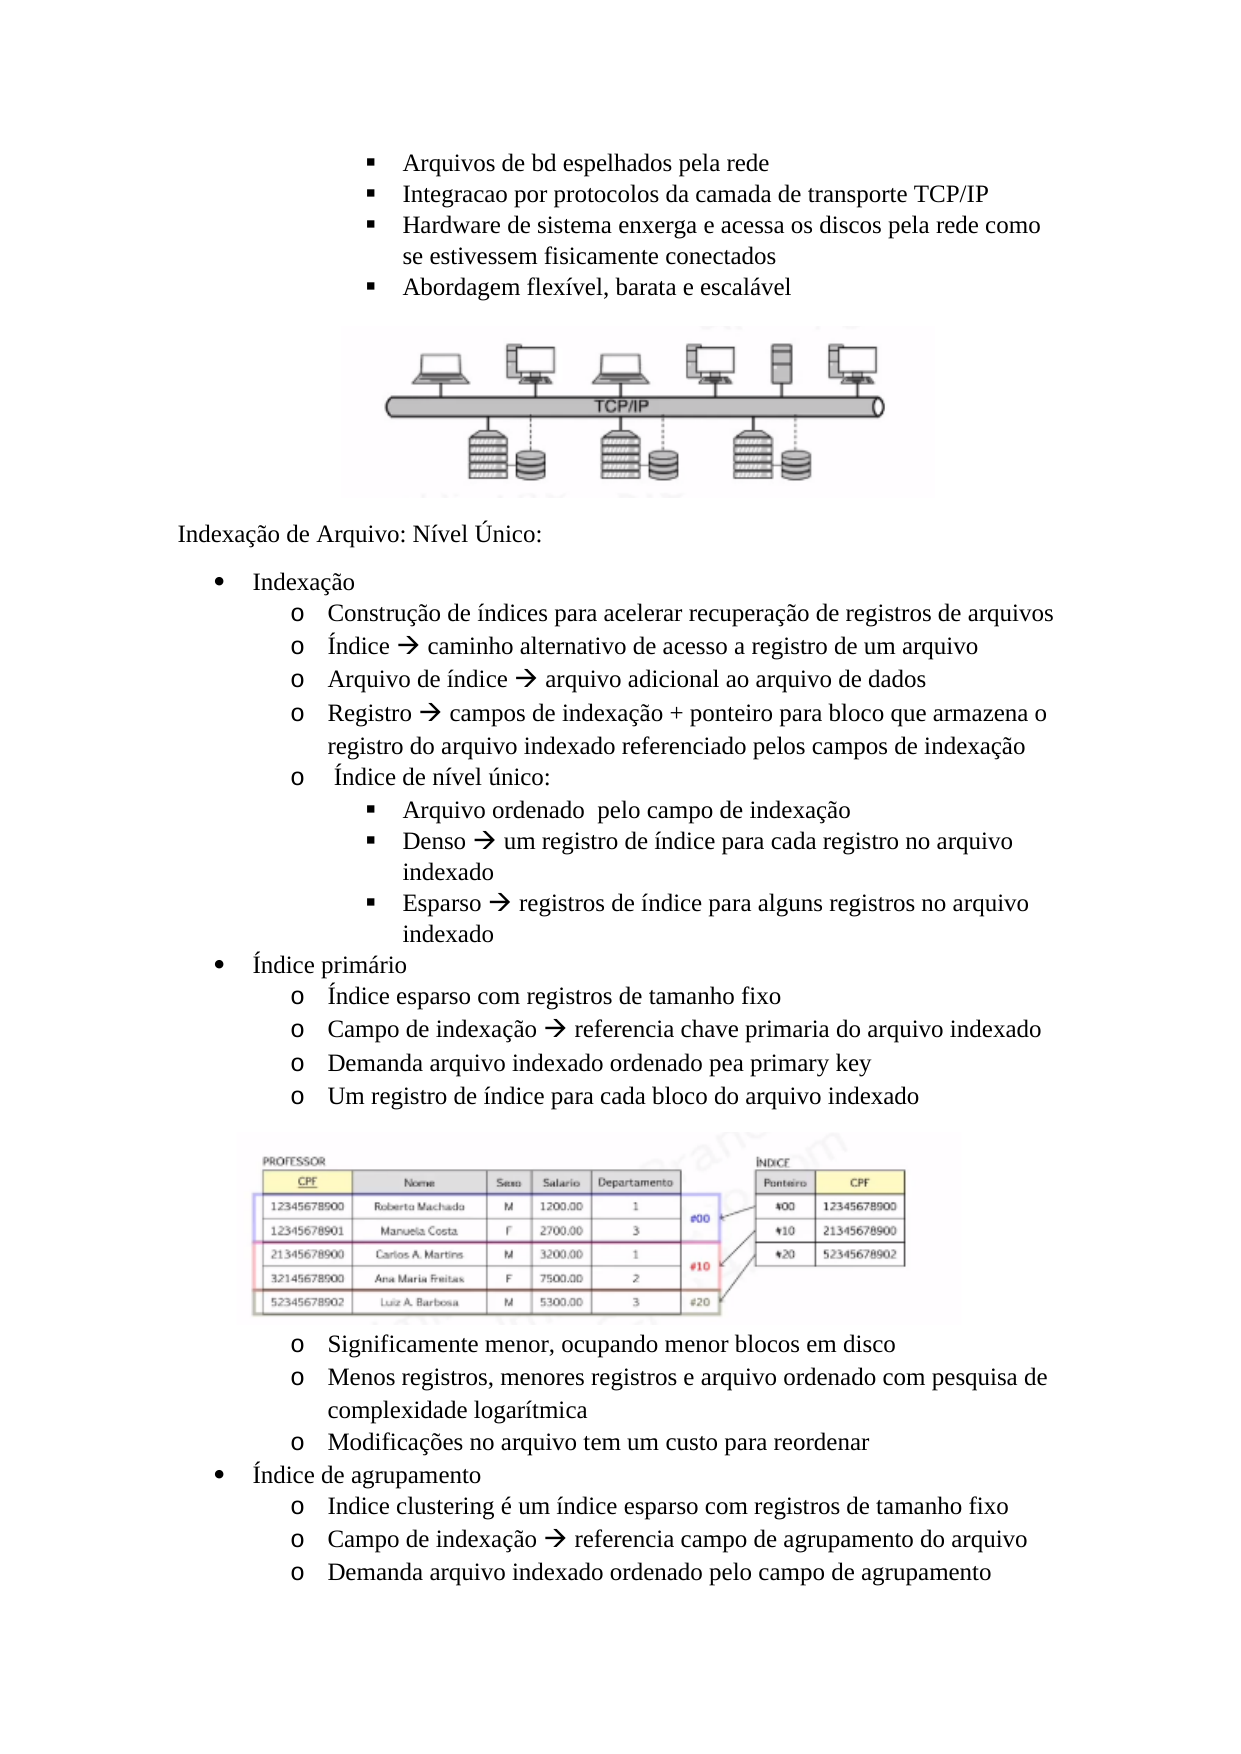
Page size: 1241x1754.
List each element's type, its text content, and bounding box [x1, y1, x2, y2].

list Arquivo ordenado pelo campo de indexação [365, 795, 1063, 824]
list Abordagem flexível, barata e escalável [365, 272, 1063, 301]
list Índice primário [215, 950, 1063, 979]
list Hardware de sistema enxerga e acessa os discos pela rede como se estivessem fisicamente conectados [365, 210, 1063, 269]
list Arquivos de bd espelhados pela rede [365, 148, 1063, 176]
list Denso um registro de índice para cada registro no arquivo indexado [365, 826, 1063, 886]
list Demanda arquivo indexado ordenado pea primary key [290, 1048, 1063, 1078]
list Indexação [215, 567, 1063, 596]
list Índice de nível único: [290, 762, 1063, 793]
picture [236, 1132, 962, 1325]
list Índice de agrupamento [215, 1460, 1063, 1488]
list Construção de índices para acelerar recuperação de registros de arquivos [290, 598, 1063, 629]
list Demanda arquivo indexado ordenado pelo campo de agrupamento [290, 1557, 1063, 1588]
list Registro campos de indexação + ponteiro para bloco que armazena o registro do arquivo indexado referenciado pelos campos de indexação [290, 698, 1063, 759]
list Indice clustering é um índice esparso com registros de tamanho fixo [290, 1491, 1063, 1522]
list Integracao por protocolos da camada de transporte TCP/IP [365, 179, 1063, 207]
list Índice esparso com registros de tamanho fixo [290, 981, 1063, 1012]
list Arquivo de índice arquivo adicional ao arquivo de dados [290, 664, 1063, 695]
list Menos registros, menores registros e arquivo ordenado com pesquisa de complexidade logarítmica [290, 1362, 1063, 1424]
list Esparso registros de índice para alguns registros no arquivo indexado [365, 888, 1063, 948]
list Campo de indexação referencia chave primaria do arquivo indexado [290, 1014, 1063, 1045]
list Um registro de índice para cada bloco do arquivo indexado [290, 1081, 1063, 1112]
list Índice caminho alternativo de acesso a registro de um arquivo [290, 631, 1063, 662]
list Campo de indexação referencia campo de agrupamento do arquivo [290, 1524, 1063, 1555]
list Modificações no arquivo tem um custo para reordenar [290, 1427, 1063, 1457]
picture [341, 326, 935, 498]
